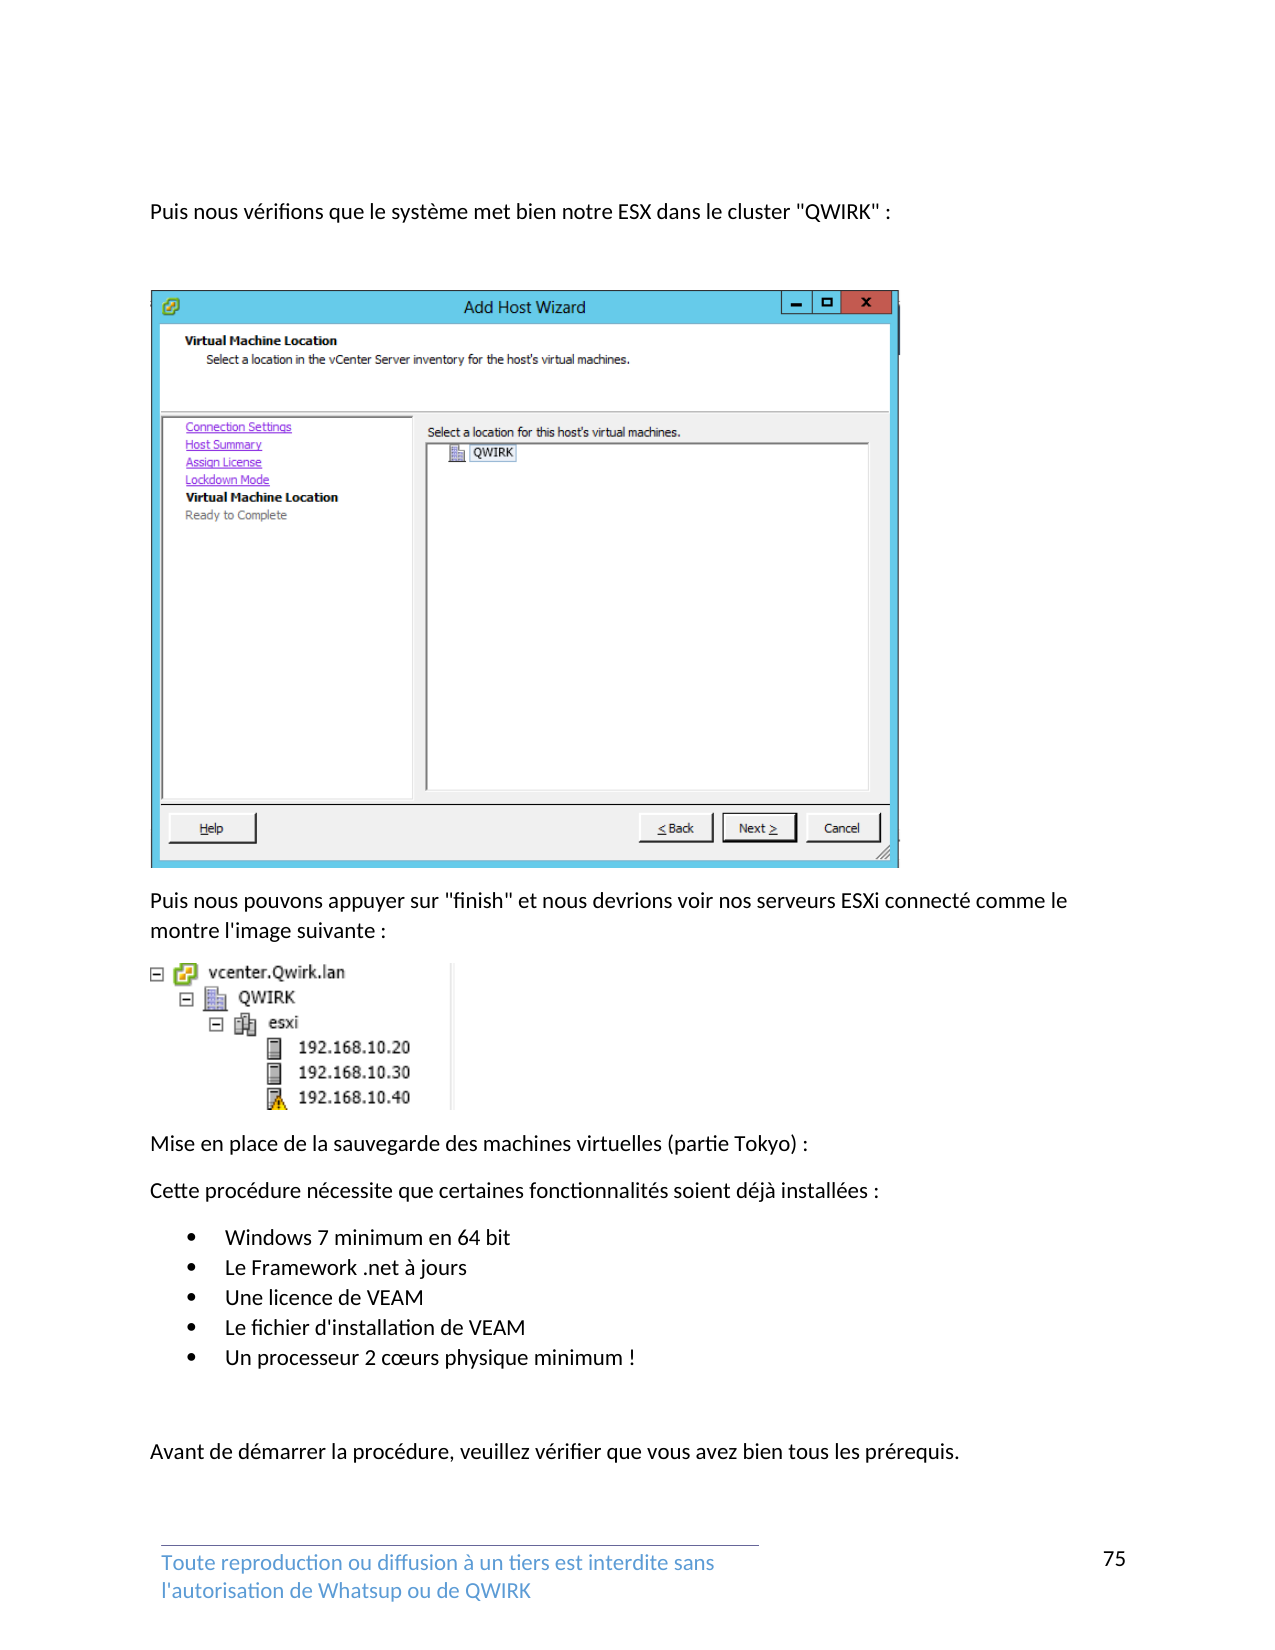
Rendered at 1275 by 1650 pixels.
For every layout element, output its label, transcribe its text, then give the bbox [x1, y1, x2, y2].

list Windows 7 minimum en 64 bit [187, 1223, 1125, 1251]
text Cette procédure nécessite que certaines fonctionnalités soient déjà installées : [150, 1176, 1125, 1204]
text Puis nous pouvons appuyer sur "finish" et nous devrions voir nos serveurs ESXi connecté comme le montre l'image suivante : [150, 886, 1125, 944]
list Une licence de VEAM [187, 1283, 1125, 1311]
list Un processeur 2 cœurs physique minimum ! [187, 1343, 1125, 1371]
list Le Framework .net à jours [187, 1253, 1125, 1281]
picture [150, 963, 455, 1110]
text Avant de démarrer la procédure, veuillez vérifier que vous avez bien tous les prérequis. [150, 1437, 1125, 1465]
text Mise en place de la sauvegarde des machines virtuelles (partie Tokyo) : [150, 1129, 1125, 1157]
list Le fichier d'installation de VEAM [187, 1313, 1125, 1341]
text Puis nous vérifions que le système met bien notre ESX dans le cluster "QWIRK" : [150, 197, 1125, 225]
picture [150, 290, 901, 868]
